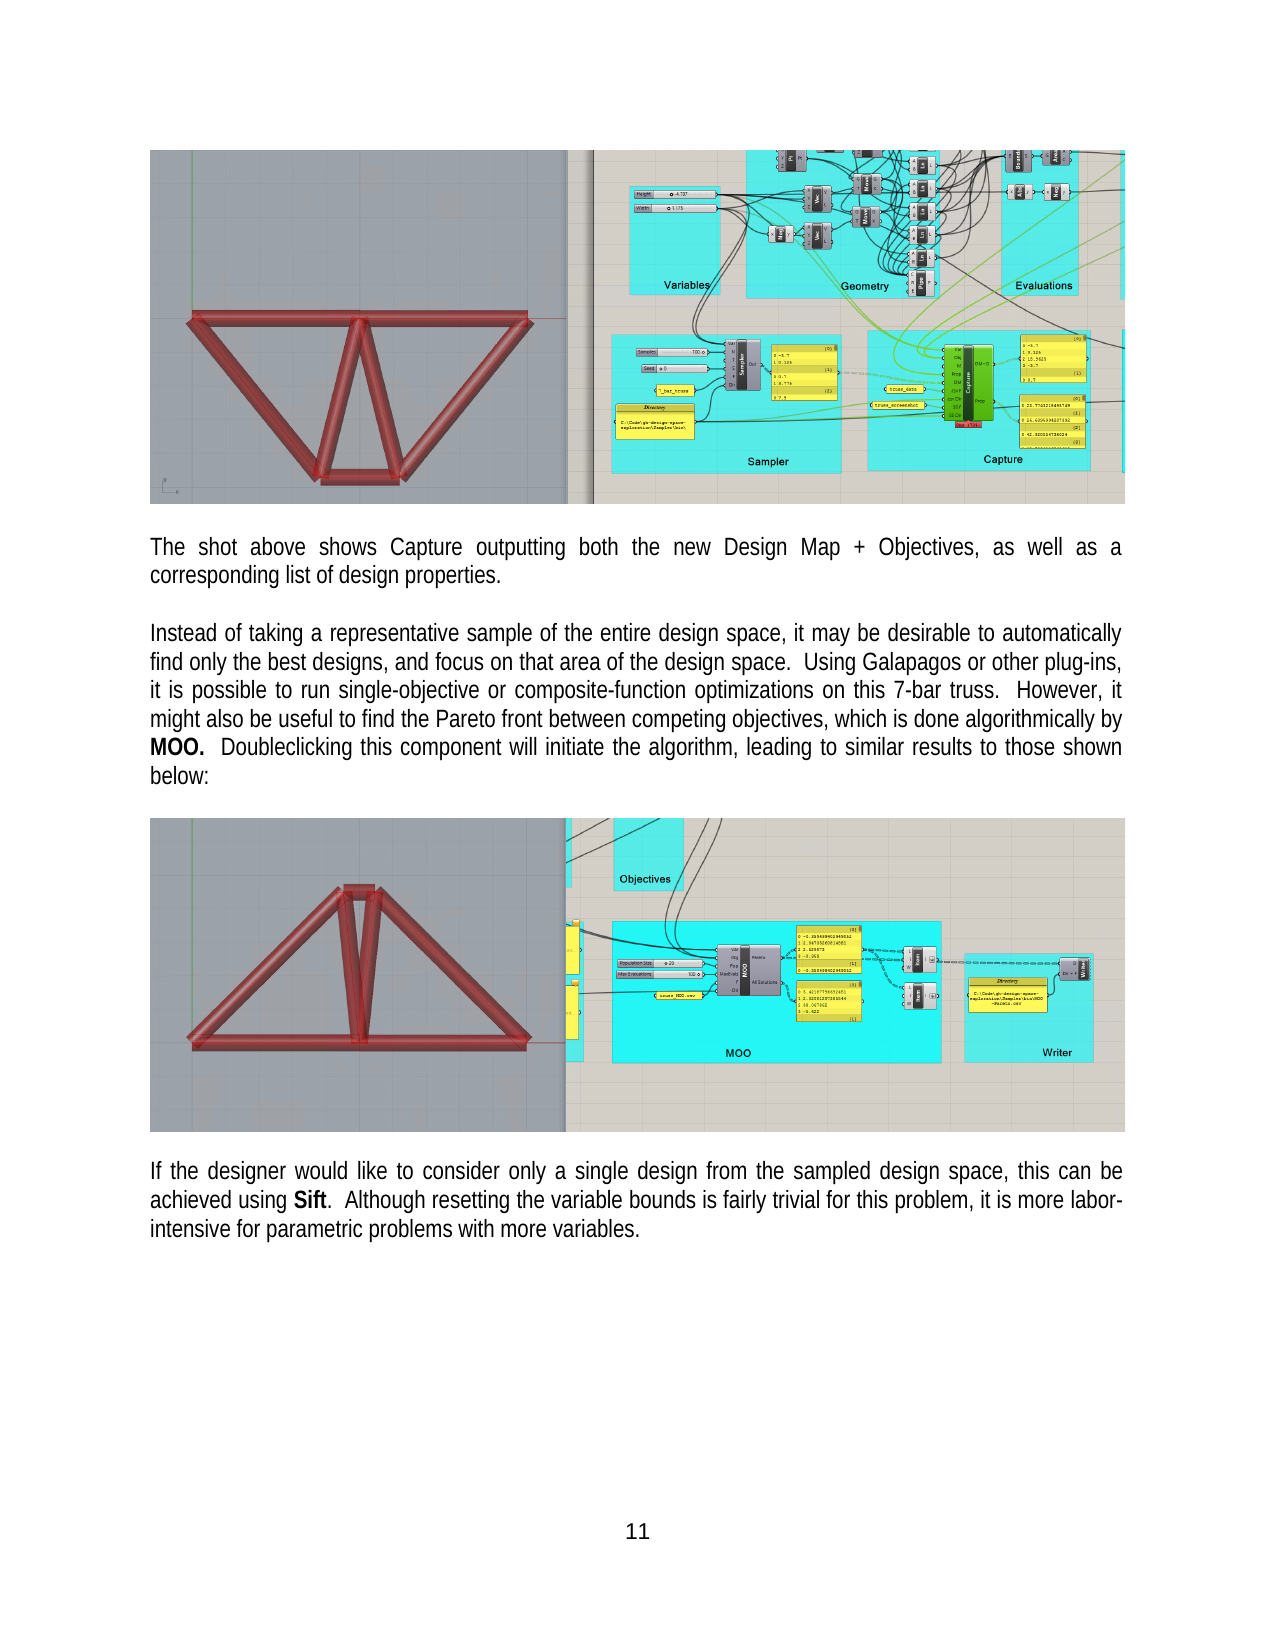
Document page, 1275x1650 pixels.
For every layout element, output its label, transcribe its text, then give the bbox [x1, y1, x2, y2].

text If the designer would like to consider only a single design from the sampled design space, this can be achieved using Sift. Although resetting the variable bounds is fairly trivial for this problem, it is more labor-intensive for parametric problems with more variables. [150, 1156, 1125, 1242]
picture [150, 818, 1125, 1132]
picture [150, 150, 1125, 504]
text The shot above shows Capture outputting both the new Design Map + Objectives, as well as a corresponding list of design properties. [150, 532, 1125, 589]
text Instead of taking a representative sample of the entire design space, it may be desirable to automatically find only the best designs, and focus on that area of the design space. Using Galapagos or other plug-ins, it is possible to run single-objective or composite-function optimizations on this 7-bar truss. However, it might also be useful to find the Pareto front between competing objectives, which is done algorithmically by MOO. Doubleclicking this component will initiate the algorithm, leading to similar results to those shown below: [150, 618, 1125, 790]
